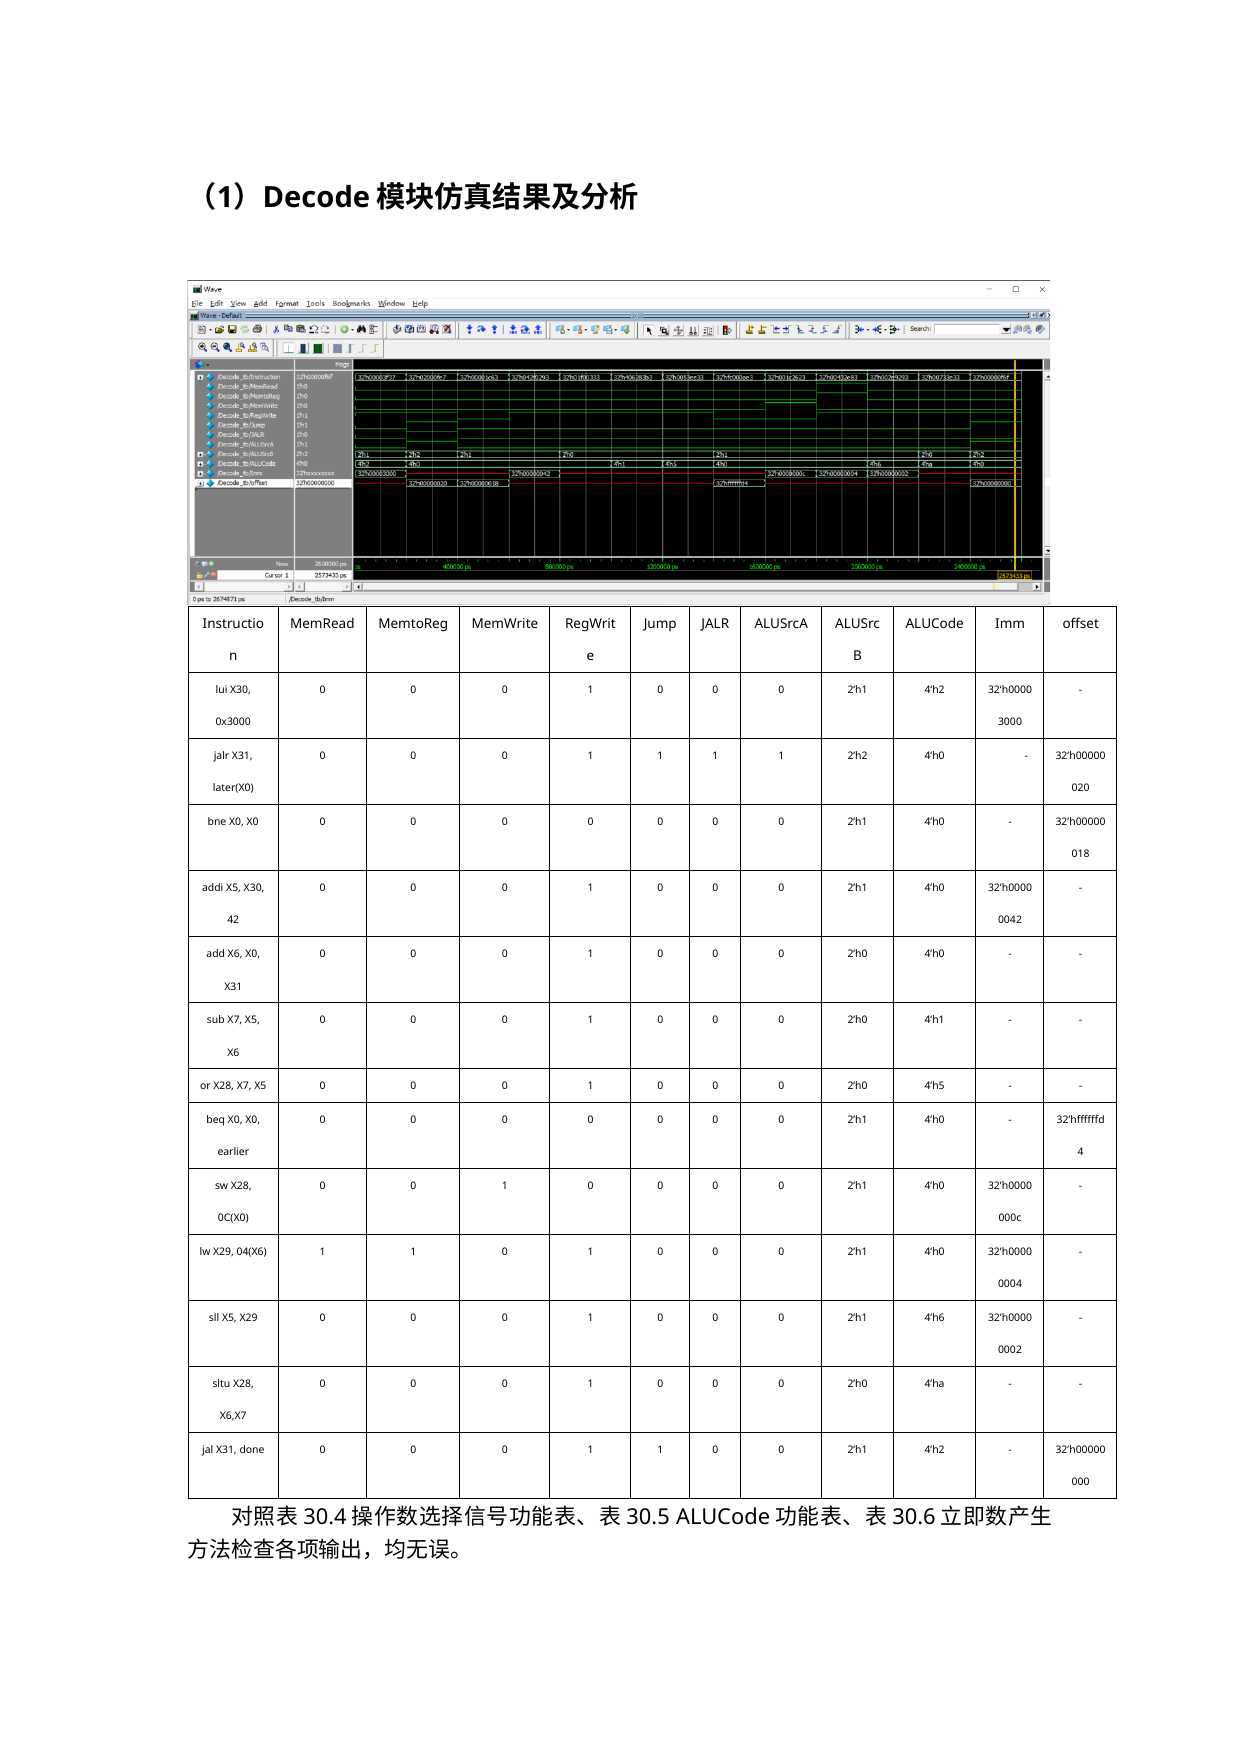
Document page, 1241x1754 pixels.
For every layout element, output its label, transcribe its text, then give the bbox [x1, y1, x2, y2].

table_cell 0 [631, 1003, 689, 1068]
table_cell - [1044, 1367, 1116, 1432]
table_cell 4’h0 [894, 805, 975, 870]
table_cell 4’h0 [894, 937, 975, 1002]
table_cell - [976, 739, 1043, 804]
table_cell 1 [550, 739, 630, 804]
table_cell 0 [279, 1003, 366, 1068]
table_cell or X28, X7, X5 [189, 1069, 278, 1102]
table_header MemtoReg [367, 607, 459, 672]
table_cell - [976, 1433, 1043, 1498]
table_cell 1 [631, 1433, 689, 1498]
table_cell 0 [460, 673, 549, 738]
table_cell lui X30, 0x3000 [189, 673, 278, 738]
table_cell 0 [460, 1433, 549, 1498]
table_cell 0 [279, 673, 366, 738]
table_cell - [976, 937, 1043, 1002]
table_cell 2’h0 [822, 1069, 893, 1102]
table_cell - [976, 805, 1043, 870]
table_cell 32’h00000042 [976, 871, 1043, 936]
table_header MemRead [279, 607, 366, 672]
table_cell 0 [279, 1069, 366, 1102]
table_cell 0 [631, 871, 689, 936]
table_cell 0 [460, 1301, 549, 1366]
table_cell 32’h00000002 [976, 1301, 1043, 1366]
table_cell lw X29, 04(X6) [189, 1235, 278, 1300]
table_cell 0 [631, 937, 689, 1002]
table_cell 0 [367, 805, 459, 870]
table_cell - [1044, 1301, 1116, 1366]
table_cell 0 [367, 1069, 459, 1102]
table_cell jalr X31, later(X0) [189, 739, 278, 804]
table_cell 0 [741, 673, 821, 738]
table_cell 0 [741, 937, 821, 1002]
table_cell 4’h0 [894, 1103, 975, 1168]
table_cell 4’h0 [894, 871, 975, 936]
table_cell 0 [690, 1103, 740, 1168]
table_cell - [976, 1069, 1043, 1102]
table_cell 2’h1 [822, 805, 893, 870]
table_cell 0 [631, 1235, 689, 1300]
table_cell 0 [741, 871, 821, 936]
table_cell 0 [550, 1169, 630, 1234]
table_cell 1 [550, 871, 630, 936]
table_cell 0 [367, 1433, 459, 1498]
table_cell 2’h1 [822, 1235, 893, 1300]
table_cell 0 [279, 739, 366, 804]
table_cell 0 [741, 1367, 821, 1432]
table_cell - [1044, 871, 1116, 936]
table_cell 0 [690, 1003, 740, 1068]
table_cell 0 [741, 1003, 821, 1068]
table_cell - [976, 1103, 1043, 1168]
table_cell 0 [460, 1103, 549, 1168]
table_cell 0 [631, 1069, 689, 1102]
table_header offset [1044, 607, 1116, 672]
table_cell 32’h00000020 [1044, 739, 1116, 804]
table_header JALR [690, 607, 740, 672]
table_cell add X6, X0, X31 [189, 937, 278, 1002]
table_header Instruction [189, 607, 278, 672]
subtitle （1）Decode模块仿真结果及分析 [187, 162, 1053, 227]
table_cell 0 [690, 673, 740, 738]
table_cell 4‘h2 [894, 673, 975, 738]
table_cell 1 [550, 1433, 630, 1498]
table_cell 2’h2 [822, 739, 893, 804]
table_cell 0 [741, 1169, 821, 1234]
table_cell 2’h0 [822, 1367, 893, 1432]
table_cell 0 [460, 1235, 549, 1300]
table_cell 0 [279, 805, 366, 870]
table_cell - [1044, 937, 1116, 1002]
table_cell 0 [690, 871, 740, 936]
table_cell - [1044, 1169, 1116, 1234]
table_cell - [1044, 673, 1116, 738]
table_cell 4’ha [894, 1367, 975, 1432]
table_cell 0 [460, 871, 549, 936]
table_cell 0 [690, 937, 740, 1002]
table_cell 4’h2 [894, 1433, 975, 1498]
table_cell 0 [690, 1433, 740, 1498]
table_cell 0 [460, 1069, 549, 1102]
table_cell 1 [550, 1301, 630, 1366]
table_cell 2’h0 [822, 1003, 893, 1068]
table_cell 0 [279, 1301, 366, 1366]
table_cell 1 [690, 739, 740, 804]
table_cell 0 [367, 739, 459, 804]
table_cell 0 [460, 937, 549, 1002]
table_cell 0 [631, 1301, 689, 1366]
table_cell 0 [460, 1003, 549, 1068]
table_cell 1 [550, 1235, 630, 1300]
table_cell 0 [690, 1367, 740, 1432]
table_cell 0 [460, 739, 549, 804]
table_cell 1 [550, 673, 630, 738]
table_cell 0 [279, 871, 366, 936]
table_cell 32’h0000000c [976, 1169, 1043, 1234]
table_cell 0 [367, 871, 459, 936]
table_cell 32‘h00003000 [976, 673, 1043, 738]
table_cell 0 [279, 1367, 366, 1432]
table_cell 0 [741, 1433, 821, 1498]
table_cell sltu X28, X6,X7 [189, 1367, 278, 1432]
table_cell 0 [550, 1103, 630, 1168]
table_cell 32’h00000004 [976, 1235, 1043, 1300]
table_cell 4’h6 [894, 1301, 975, 1366]
table_cell 0 [741, 805, 821, 870]
table_header Imm [976, 607, 1043, 672]
table_cell 2’h0 [822, 937, 893, 1002]
table_cell 0 [550, 805, 630, 870]
table_cell 2’h1 [822, 1169, 893, 1234]
text 对照表30.4操作数选择信号功能表、表30.5 ALUCode功能表、表30.6立即数产生方法检查各项输出，均无误。 [187, 1499, 1053, 1564]
table_header ALUCode [894, 607, 975, 672]
table_cell 0 [367, 1169, 459, 1234]
table_cell 1 [741, 739, 821, 804]
table_cell 1 [279, 1235, 366, 1300]
table_cell 0 [631, 673, 689, 738]
table_cell 4’h1 [894, 1003, 975, 1068]
table_cell 0 [631, 1169, 689, 1234]
table_cell 0 [279, 937, 366, 1002]
table_cell 2’h1 [822, 1301, 893, 1366]
table_cell 32’h00000000 [1044, 1433, 1116, 1498]
table_cell 0 [741, 1301, 821, 1366]
table_cell 0 [279, 1103, 366, 1168]
table_cell 0 [460, 1367, 549, 1432]
table_cell 0 [367, 1003, 459, 1068]
table_cell 1 [550, 1069, 630, 1102]
table_cell 0 [279, 1433, 366, 1498]
table_cell 2‘h1 [822, 673, 893, 738]
table_cell 1 [460, 1169, 549, 1234]
table_header ALUSrcB [822, 607, 893, 672]
table_header Jump [631, 607, 689, 672]
table_cell 4’h5 [894, 1069, 975, 1102]
table_cell sw X28, 0C(X0) [189, 1169, 278, 1234]
table_cell 32’h00000018 [1044, 805, 1116, 870]
table_cell sll X5, X29 [189, 1301, 278, 1366]
table_cell 0 [741, 1103, 821, 1168]
table_cell 1 [550, 1367, 630, 1432]
table_cell jal X31, done [189, 1433, 278, 1498]
table_cell 0 [690, 1235, 740, 1300]
table_cell - [1044, 1235, 1116, 1300]
table_cell - [1044, 1069, 1116, 1102]
table_cell 1 [550, 1003, 630, 1068]
table_header ALUSrcA [741, 607, 821, 672]
table_cell 1 [631, 739, 689, 804]
table_header MemWrite [460, 607, 549, 672]
table_cell 2’h1 [822, 871, 893, 936]
table_cell 0 [690, 805, 740, 870]
table_cell 0 [631, 805, 689, 870]
table_cell 0 [690, 1069, 740, 1102]
table_cell 0 [741, 1069, 821, 1102]
table_cell 4’h0 [894, 1169, 975, 1234]
table_cell beq X0, X0, earlier [189, 1103, 278, 1168]
table_cell 0 [631, 1367, 689, 1432]
table_cell - [976, 1003, 1043, 1068]
table_cell bne X0, X0 [189, 805, 278, 870]
table_cell 0 [460, 805, 549, 870]
table_cell 0 [367, 1103, 459, 1168]
table_cell addi X5, X30, 42 [189, 871, 278, 936]
table_cell 0 [690, 1169, 740, 1234]
table_cell 0 [367, 673, 459, 738]
table_cell 4’h0 [894, 1235, 975, 1300]
table_cell - [976, 1367, 1043, 1432]
table_cell 0 [279, 1169, 366, 1234]
table_cell 0 [741, 1235, 821, 1300]
table_header RegWrite [550, 607, 630, 672]
table_cell 0 [367, 937, 459, 1002]
table_cell sub X7, X5, X6 [189, 1003, 278, 1068]
table_cell 4’h0 [894, 739, 975, 804]
table_cell 1 [367, 1235, 459, 1300]
table_cell 0 [690, 1301, 740, 1366]
table_cell 0 [367, 1301, 459, 1366]
table_cell 32’hffffffd4 [1044, 1103, 1116, 1168]
picture [187, 280, 1050, 605]
table_cell 1 [550, 937, 630, 1002]
table_cell 0 [631, 1103, 689, 1168]
table_cell 2’h1 [822, 1433, 893, 1498]
table_cell - [1044, 1003, 1116, 1068]
table_cell 2’h1 [822, 1103, 893, 1168]
table_cell 0 [367, 1367, 459, 1432]
